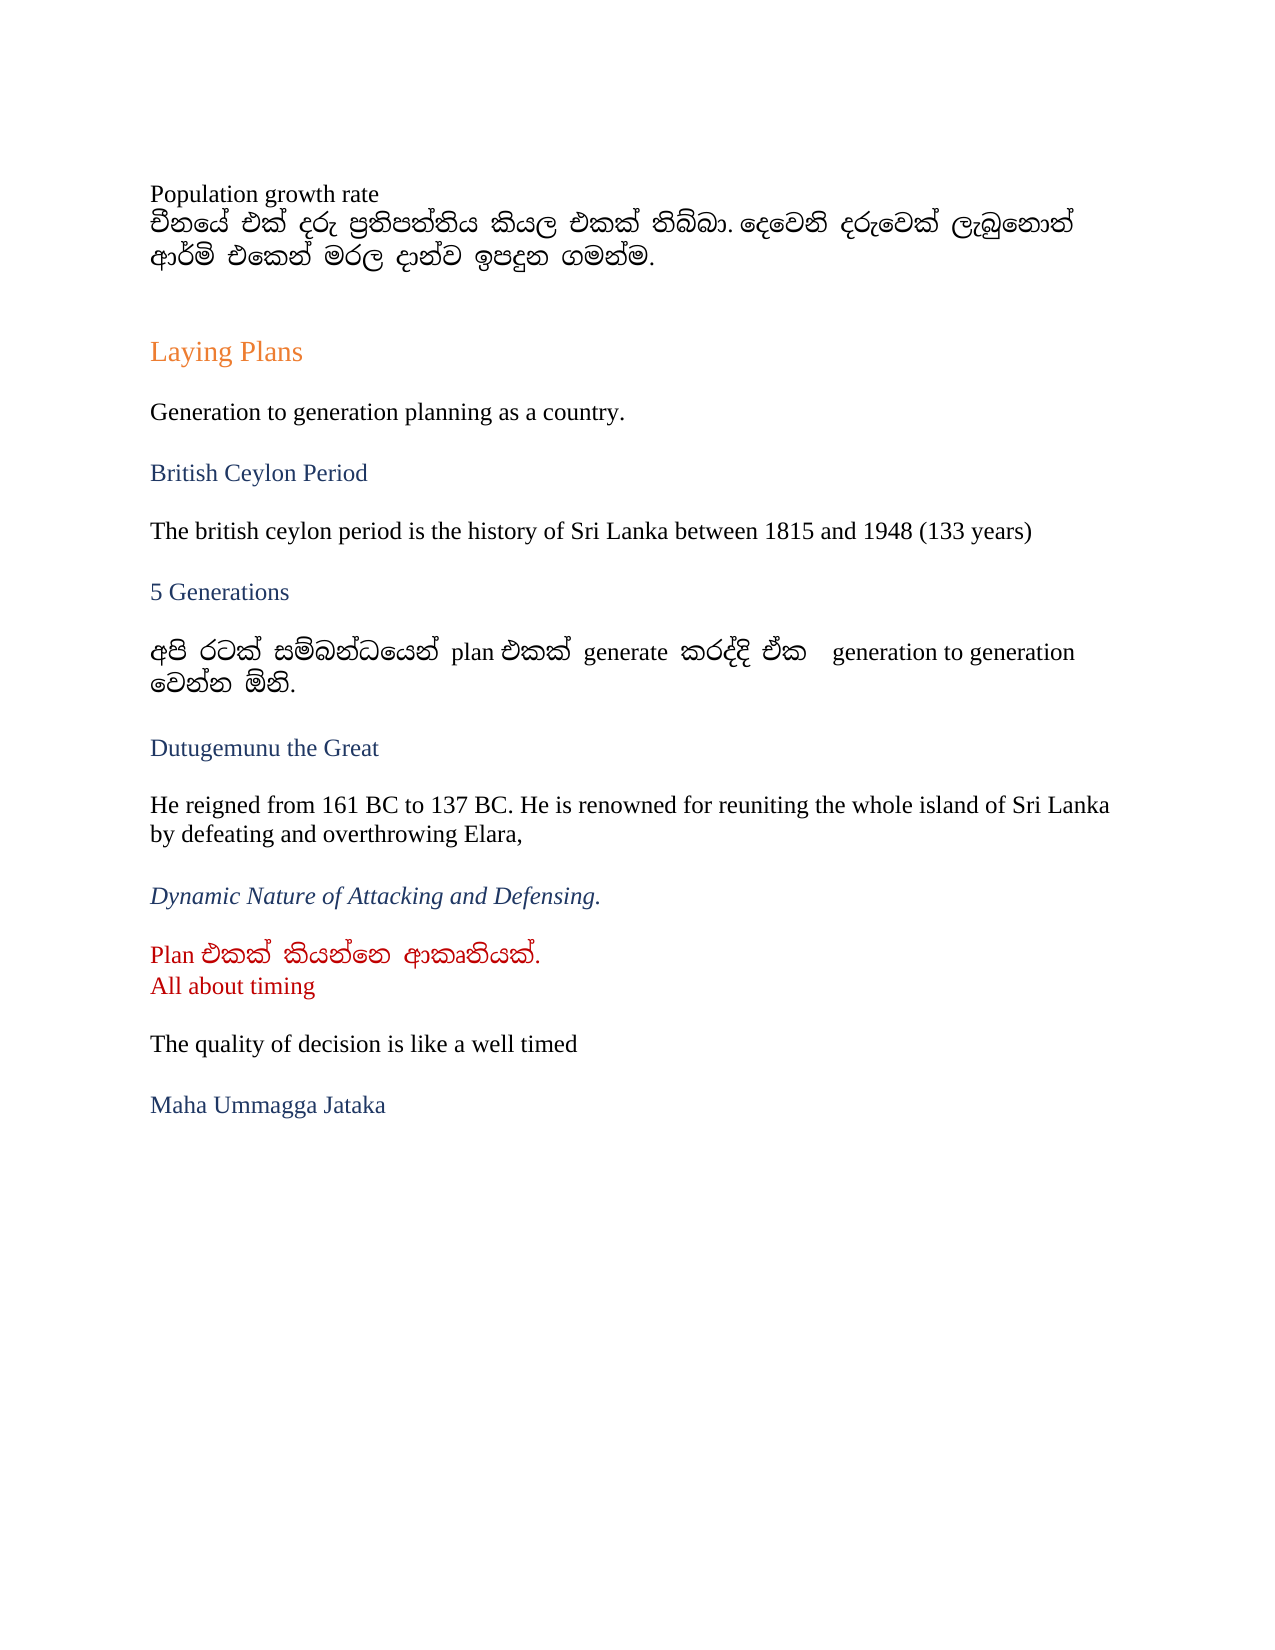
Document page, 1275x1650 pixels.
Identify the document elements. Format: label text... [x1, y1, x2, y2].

subtitle Maha Ummagga Jataka [150, 1090, 1125, 1119]
subtitle Dutugemunu the Great [150, 733, 1125, 762]
text The british ceylon period is the history of Sri Lanka between 1815 and 1948 (133 years) [150, 516, 1125, 544]
text ​අපි රටක් සම්බන්ධයෙන් plan එකක් generate කරද්දි ඒක generation to generation වෙන්න ඕනි. [150, 635, 1125, 700]
subtitle 5 Generations [150, 577, 1125, 606]
text Generation to generation planning as a country. [150, 397, 1125, 425]
subtitle Laying Plans [150, 334, 1125, 368]
subtitle British Ceylon Period [150, 458, 1125, 487]
text He reigned from 161 BC to 137 BC. He is renowned for reuniting the whole island of Sri Lanka by defeating and overthrowing Elara, [150, 791, 1125, 848]
text All about timing [150, 971, 1125, 1000]
text Plan එකක් කියන්නෙ ආකෘතියක්. [150, 938, 1125, 971]
text චීනයේ එක් දරු ප්‍රතිපත්තිය කියල එකක් තිබ්බා. දෙවෙනි දරුවෙක් ලැබුනොත් ආර්මි එකෙන් මරල දාන්ව ඉපදුන ගමන්ම. [150, 207, 1125, 273]
text Population growth rate [150, 179, 1125, 207]
subtitle Dynamic Nature of Attacking and Defensing. [150, 881, 1125, 910]
text The quality of decision is like a well timed [150, 1029, 1125, 1057]
